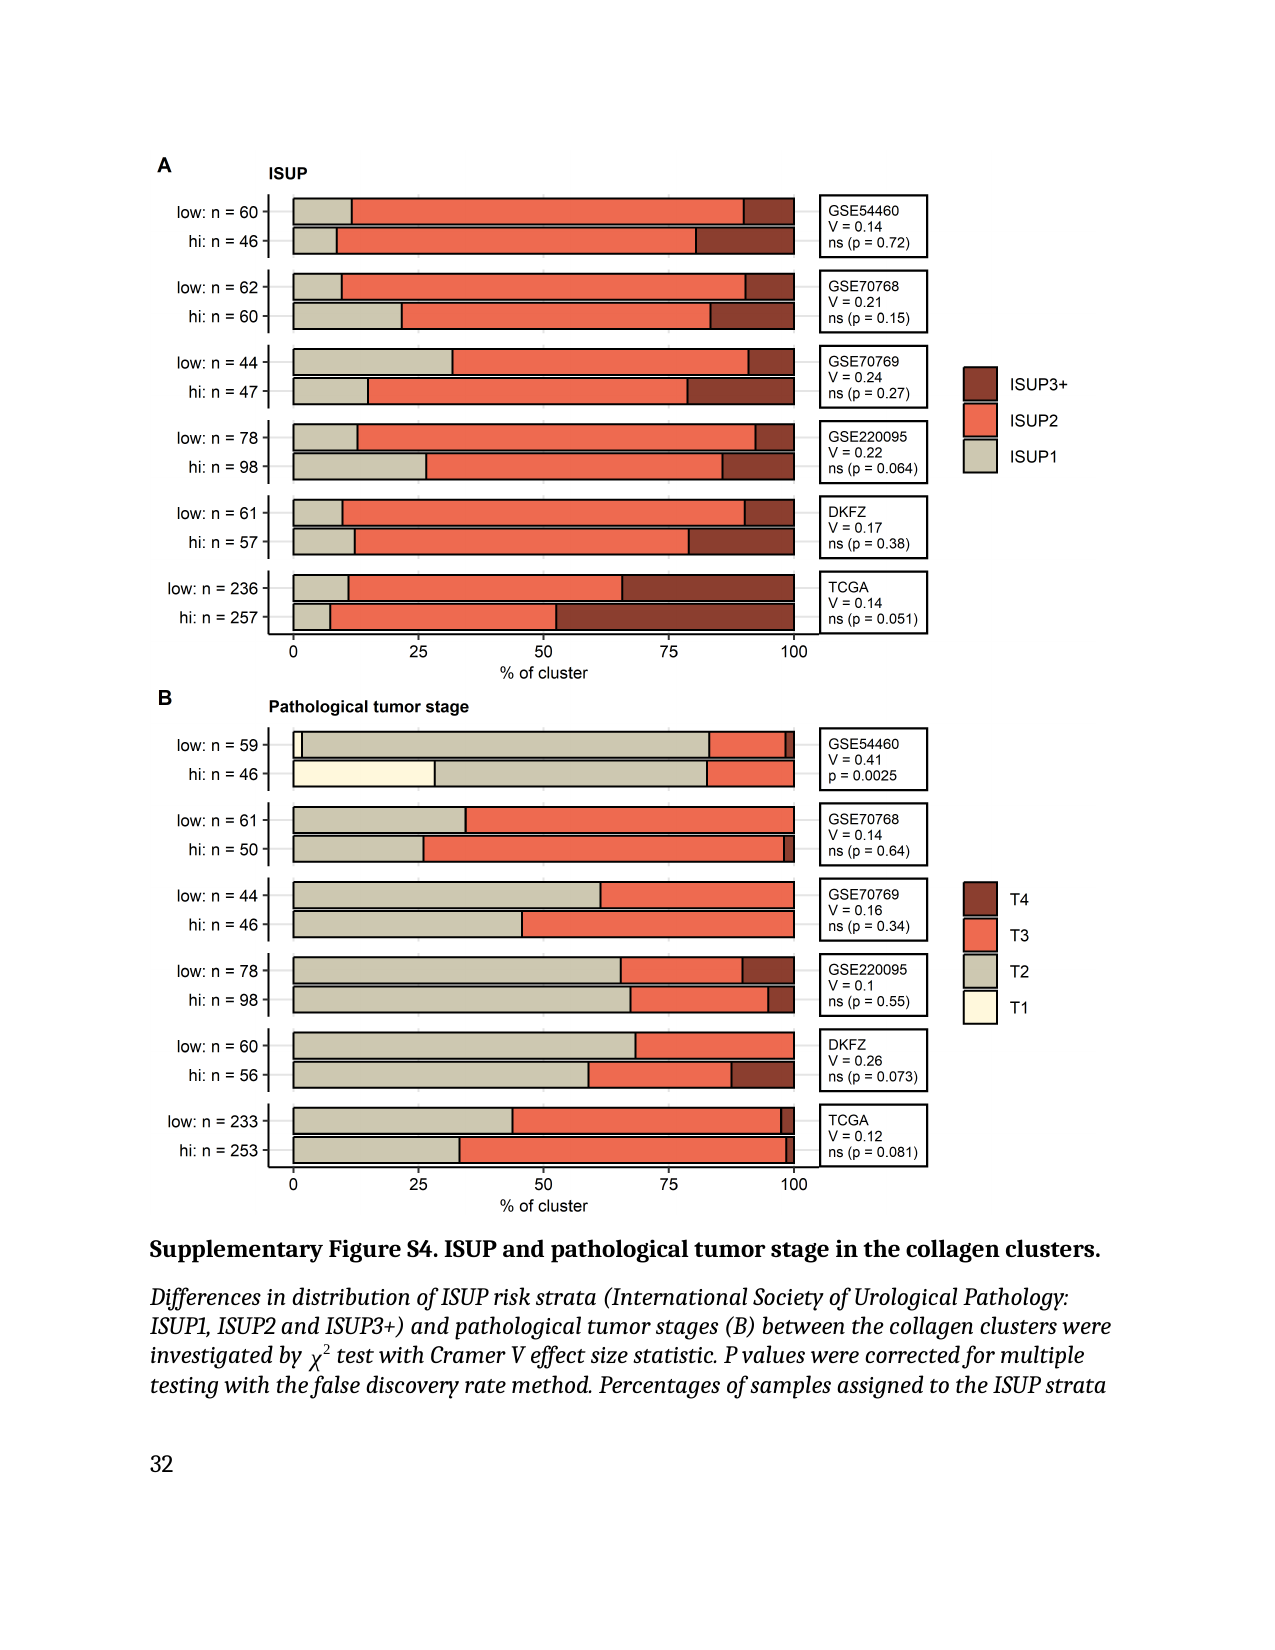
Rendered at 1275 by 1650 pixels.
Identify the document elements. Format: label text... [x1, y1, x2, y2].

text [150, 1283, 1125, 1400]
picture [150, 150, 1097, 1215]
text Supplementary Figure S4. ISUP and pathological tumor stage in the collagen clusters. [150, 1235, 1125, 1264]
